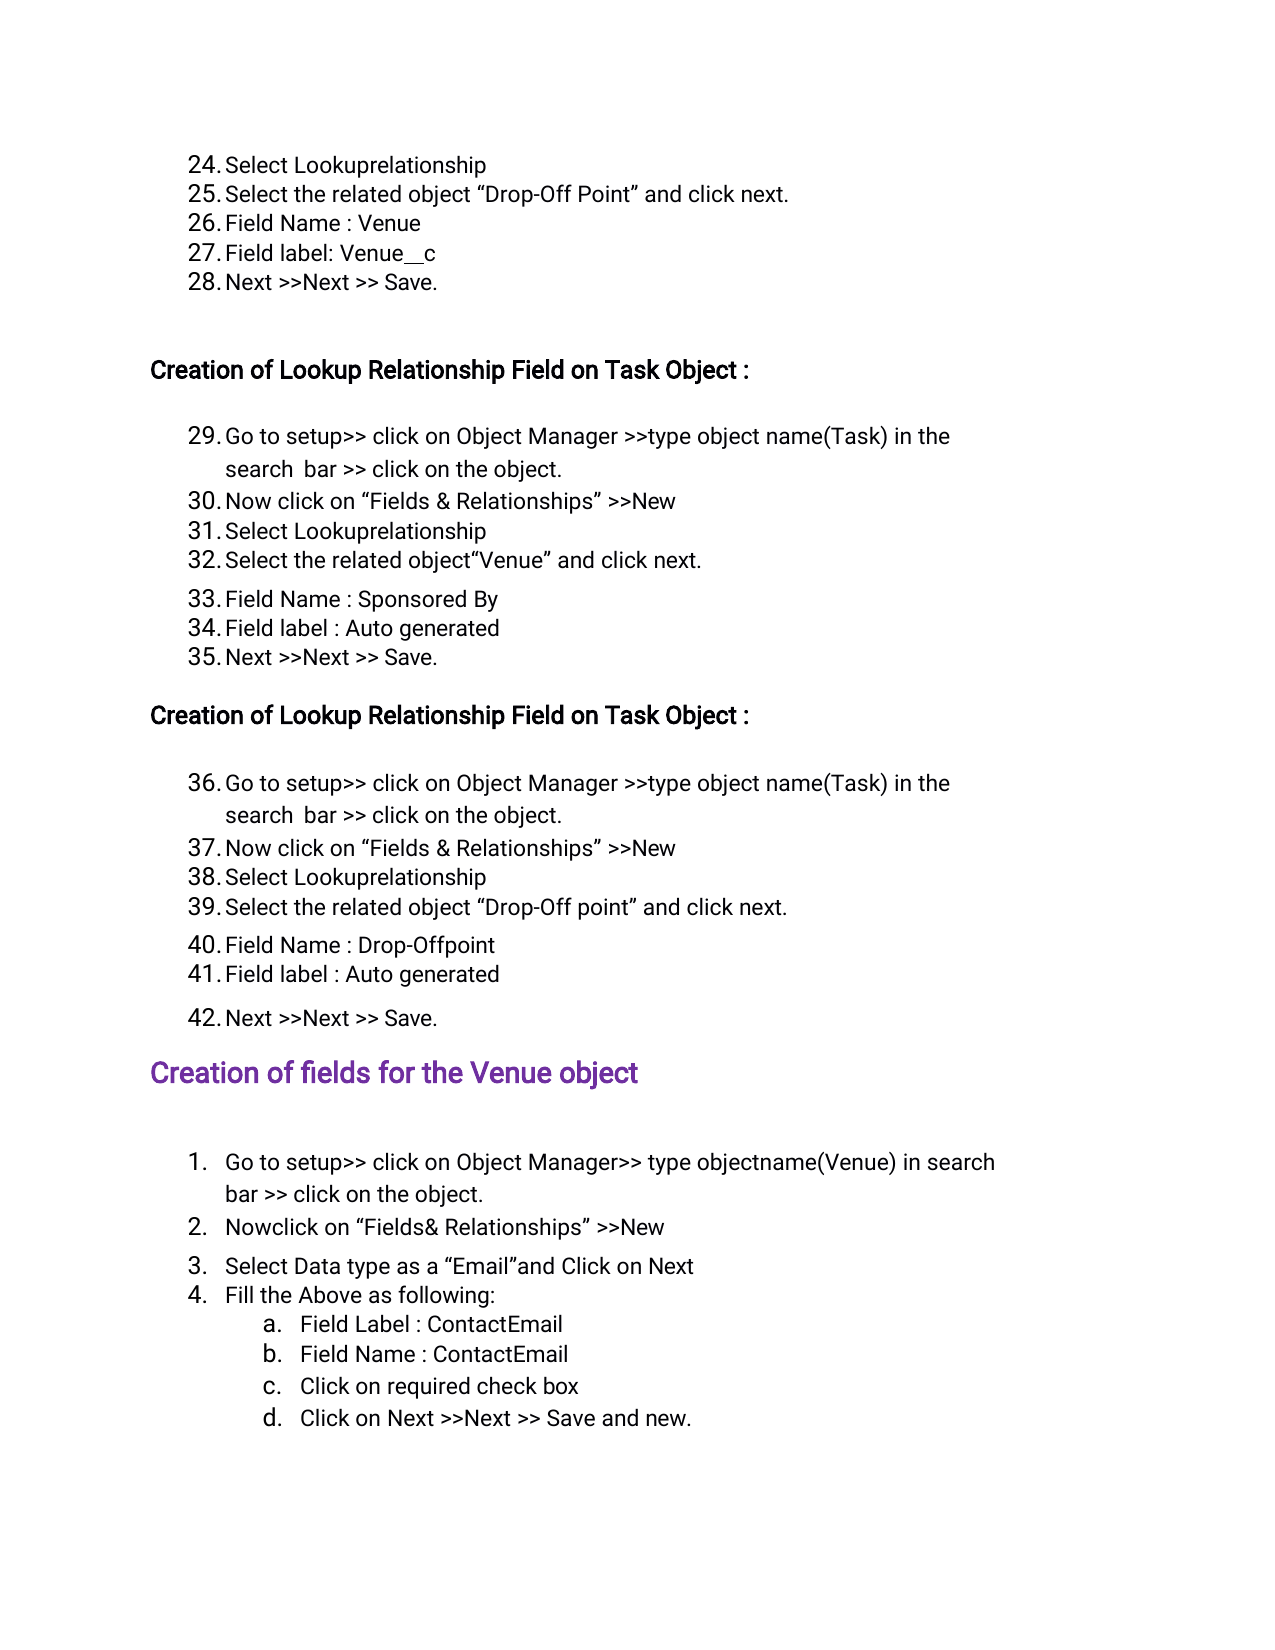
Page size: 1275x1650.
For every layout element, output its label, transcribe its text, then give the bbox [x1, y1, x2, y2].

list Click on Next >>Next >> Save and new. [262, 1403, 1125, 1433]
list Select Lookuprelationship [187, 516, 1125, 545]
list Go to setup>> click on Object Manager >>type object name(Task) in the search bar >> click on the object. [187, 765, 966, 830]
list Select Lookuprelationship [187, 150, 1125, 179]
list Field label : Auto generated [187, 959, 1125, 989]
list Next >>Next >> Save. [187, 642, 1125, 672]
list Fill the Above as following: [187, 1280, 1125, 1310]
subtitle Creation of Lookup Relationship Field on Task Object : [150, 354, 1125, 384]
list Select the related object“Venue” and click next. [187, 545, 1125, 574]
list Next >>Next >> Save. [187, 267, 1125, 296]
list Field Label : ContactEmail [262, 1310, 1125, 1339]
list Select Data type as a “Email”and Click on Next [187, 1251, 1125, 1280]
list Select Lookuprelationship [187, 862, 1125, 892]
list Field label : Auto generated [187, 613, 1125, 642]
list Field Name : Sponsored By [187, 584, 1125, 613]
list Now click on “Fields & Relationships” >>New [187, 483, 1125, 516]
list Go to setup>> click on Object Manager >>type object name(Task) in the search bar >> click on the object. [187, 418, 966, 483]
list Field label: Venue c [187, 238, 1125, 267]
list Field Name : Drop-Offpoint [187, 930, 1125, 959]
subtitle Creation of Lookup Relationship Field on Task Object : [150, 700, 1125, 730]
list Click on required check box [262, 1371, 1125, 1400]
subtitle Creation of fields for the Venue object [150, 1059, 1125, 1089]
list Field Name : Venue [187, 208, 1125, 238]
list Select the related object “Drop-Off Point” and click next. [187, 179, 1125, 208]
list Field Name : ContactEmail [262, 1339, 1125, 1368]
list Nowclick on “Fields& Relationships” >>New [187, 1209, 1125, 1242]
list Next >>Next >> Save. [187, 1003, 1125, 1032]
list Now click on “Fields & Relationships” >>New [187, 830, 1125, 862]
list Select the related object “Drop-Off point” and click next. [187, 892, 1125, 921]
list Go to setup>> click on Object Manager>> type objectname(Venue) in search bar >> click on the object. [187, 1144, 1023, 1209]
